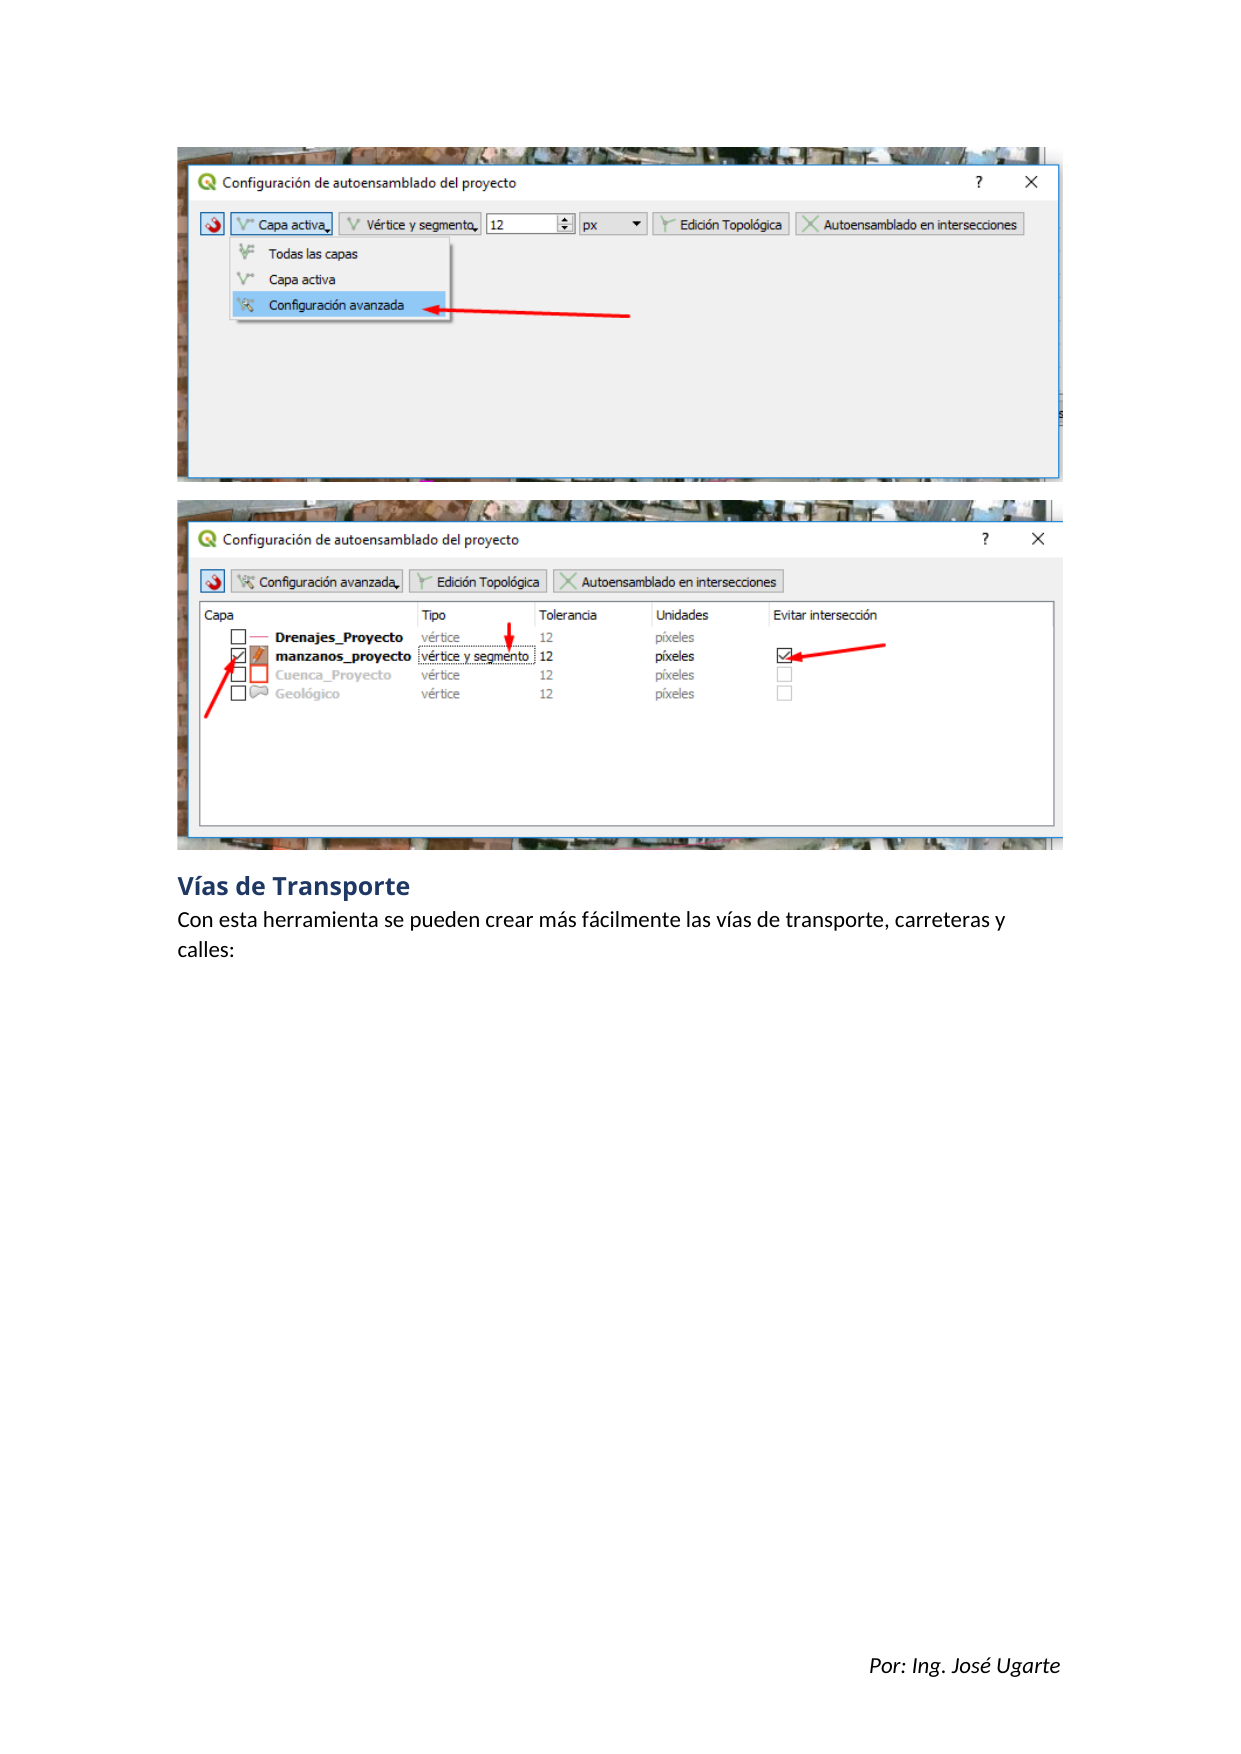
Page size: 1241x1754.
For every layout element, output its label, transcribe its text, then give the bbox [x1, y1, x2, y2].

picture [177, 500, 1063, 850]
picture [177, 147, 1063, 482]
subtitle Vías de Transporte [177, 868, 1063, 902]
text Con esta herramienta se pueden crear más fácilmente las vías de transporte, carreteras y calles: [177, 905, 1063, 963]
